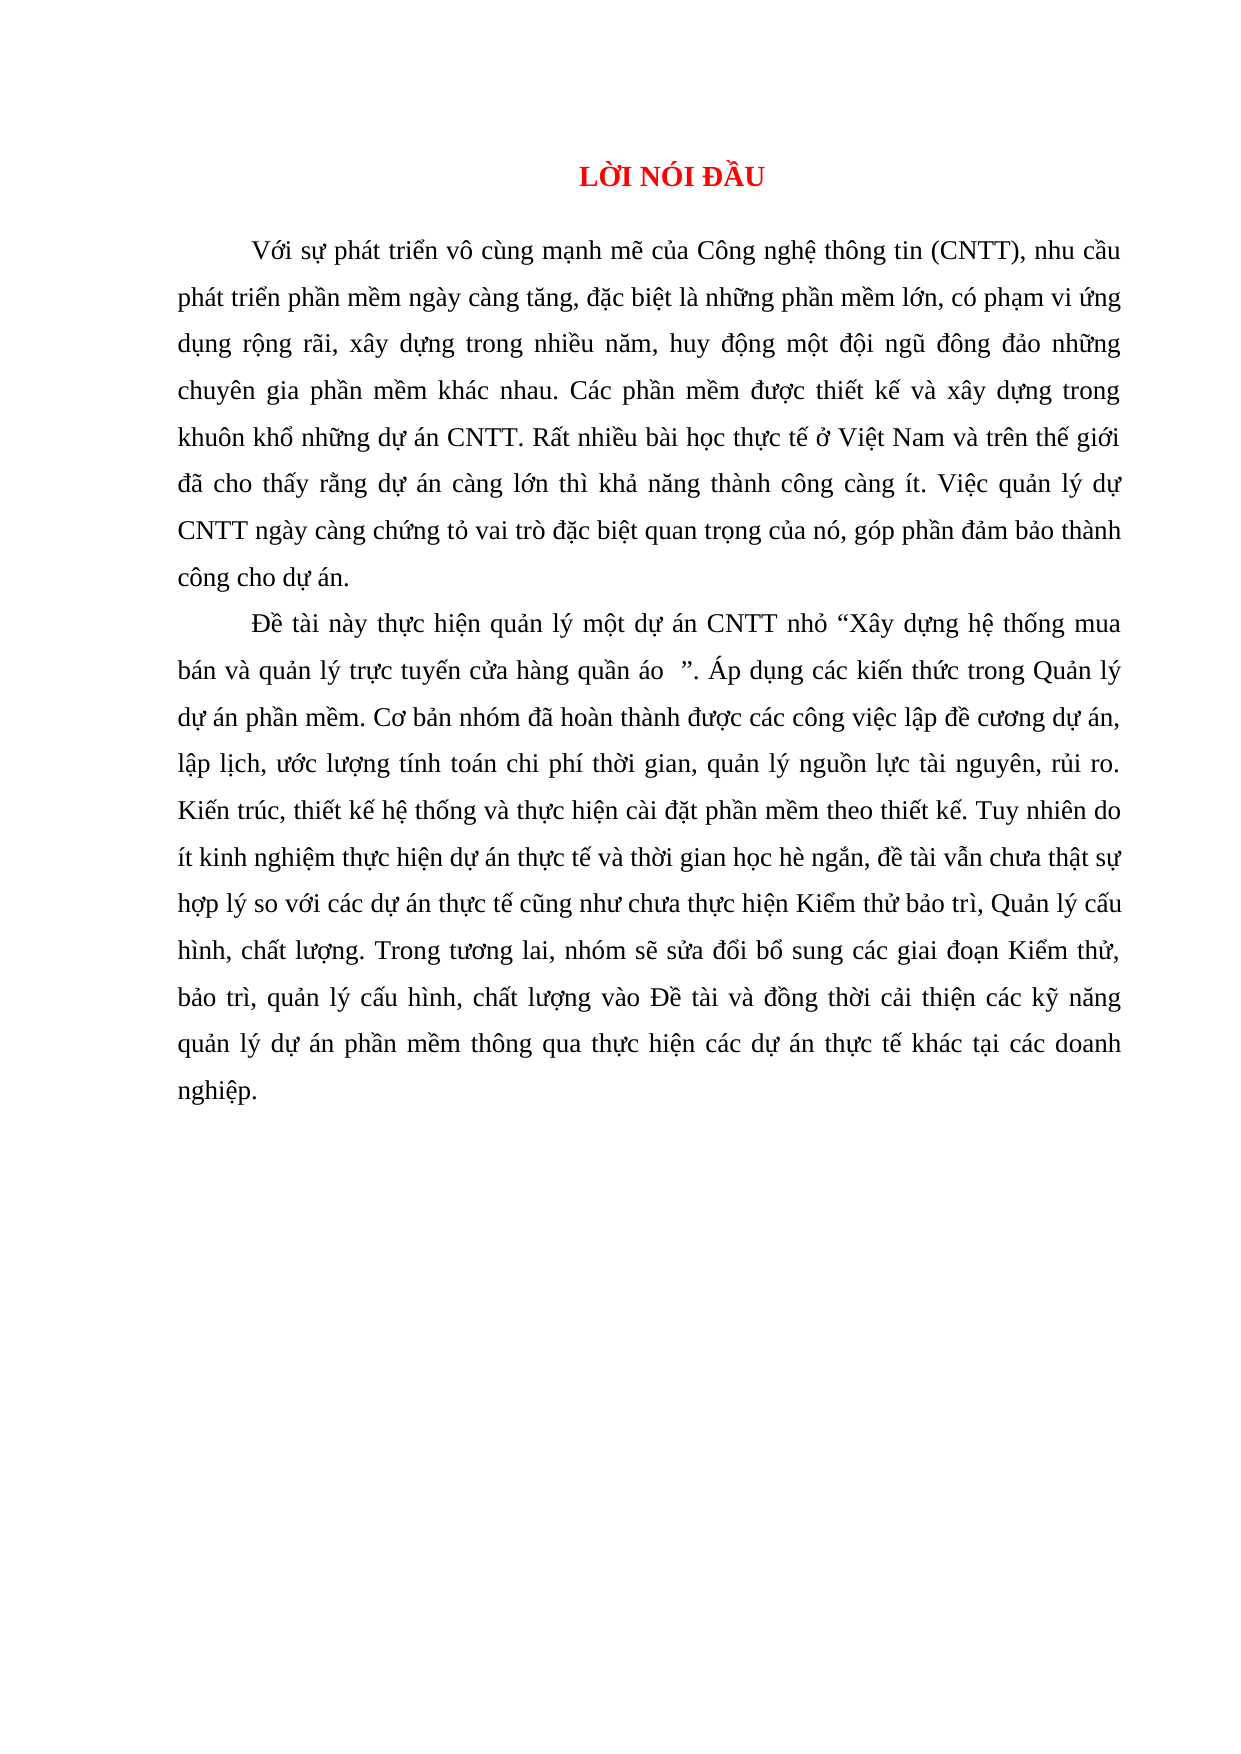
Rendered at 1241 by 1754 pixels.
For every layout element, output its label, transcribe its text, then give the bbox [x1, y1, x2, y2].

subtitle LỜI NÓI ĐẦU [222, 159, 1122, 192]
text Đề tài này thực hiện quản lý một dự án CNTT nhỏ “Xây dựng hệ thống mua bán và quản lý trực tuyến cửa hàng quần áo ”. Áp dụng các kiến thức trong Quản lý dự án phần mềm. Cơ bản nhóm đã hoàn thành được các công việc lập đề cương dự án, lập lịch, ước lượng tính toán chi phí thời gian, quản lý nguồn lực tài nguyên, rủi ro. Kiến trúc, thiết kế hệ thống và thực hiện cài đặt phần mềm theo thiết kế. Tuy nhiên do ít kinh nghiệm thực hiện dự án thực tế và thời gian học hè ngắn, đề tài vẫn chưa thật sự hợp lý so với các dự án thực tế cũng như chưa thực hiện Kiểm thử bảo trì, Quản lý cấu hình, chất lượng. Trong tương lai, nhóm sẽ sửa đổi bổ sung các giai đoạn Kiểm thử, bảo trì, quản lý cấu hình, chất lượng vào Đề tài và đồng thời cải thiện các kỹ năng quản lý dự án phần mềm thông qua thực hiện các dự án thực tế khác tại các doanh nghiệp. [177, 607, 1122, 1105]
text Với sự phát triển vô cùng mạnh mẽ của Công nghệ thông tin (CNTT), nhu cầu phát triển phần mềm ngày càng tăng, đặc biệt là những phần mềm lớn, có phạm vi ứng dụng rộng rãi, xây dựng trong nhiều năm, huy động một đội ngũ đông đảo những chuyên gia phần mềm khác nhau. Các phần mềm được thiết kế và xây dựng trong khuôn khổ những dự án CNTT. Rất nhiều bài học thực tế ở Việt Nam và trên thế giới đã cho thấy rằng dự án càng lớn thì khả năng thành công càng ít. Việc quản lý dự CNTT ngày càng chứng tỏ vai trò đặc biệt quan trọng của nó, góp phần đảm bảo thành công cho dự án. [177, 234, 1122, 592]
